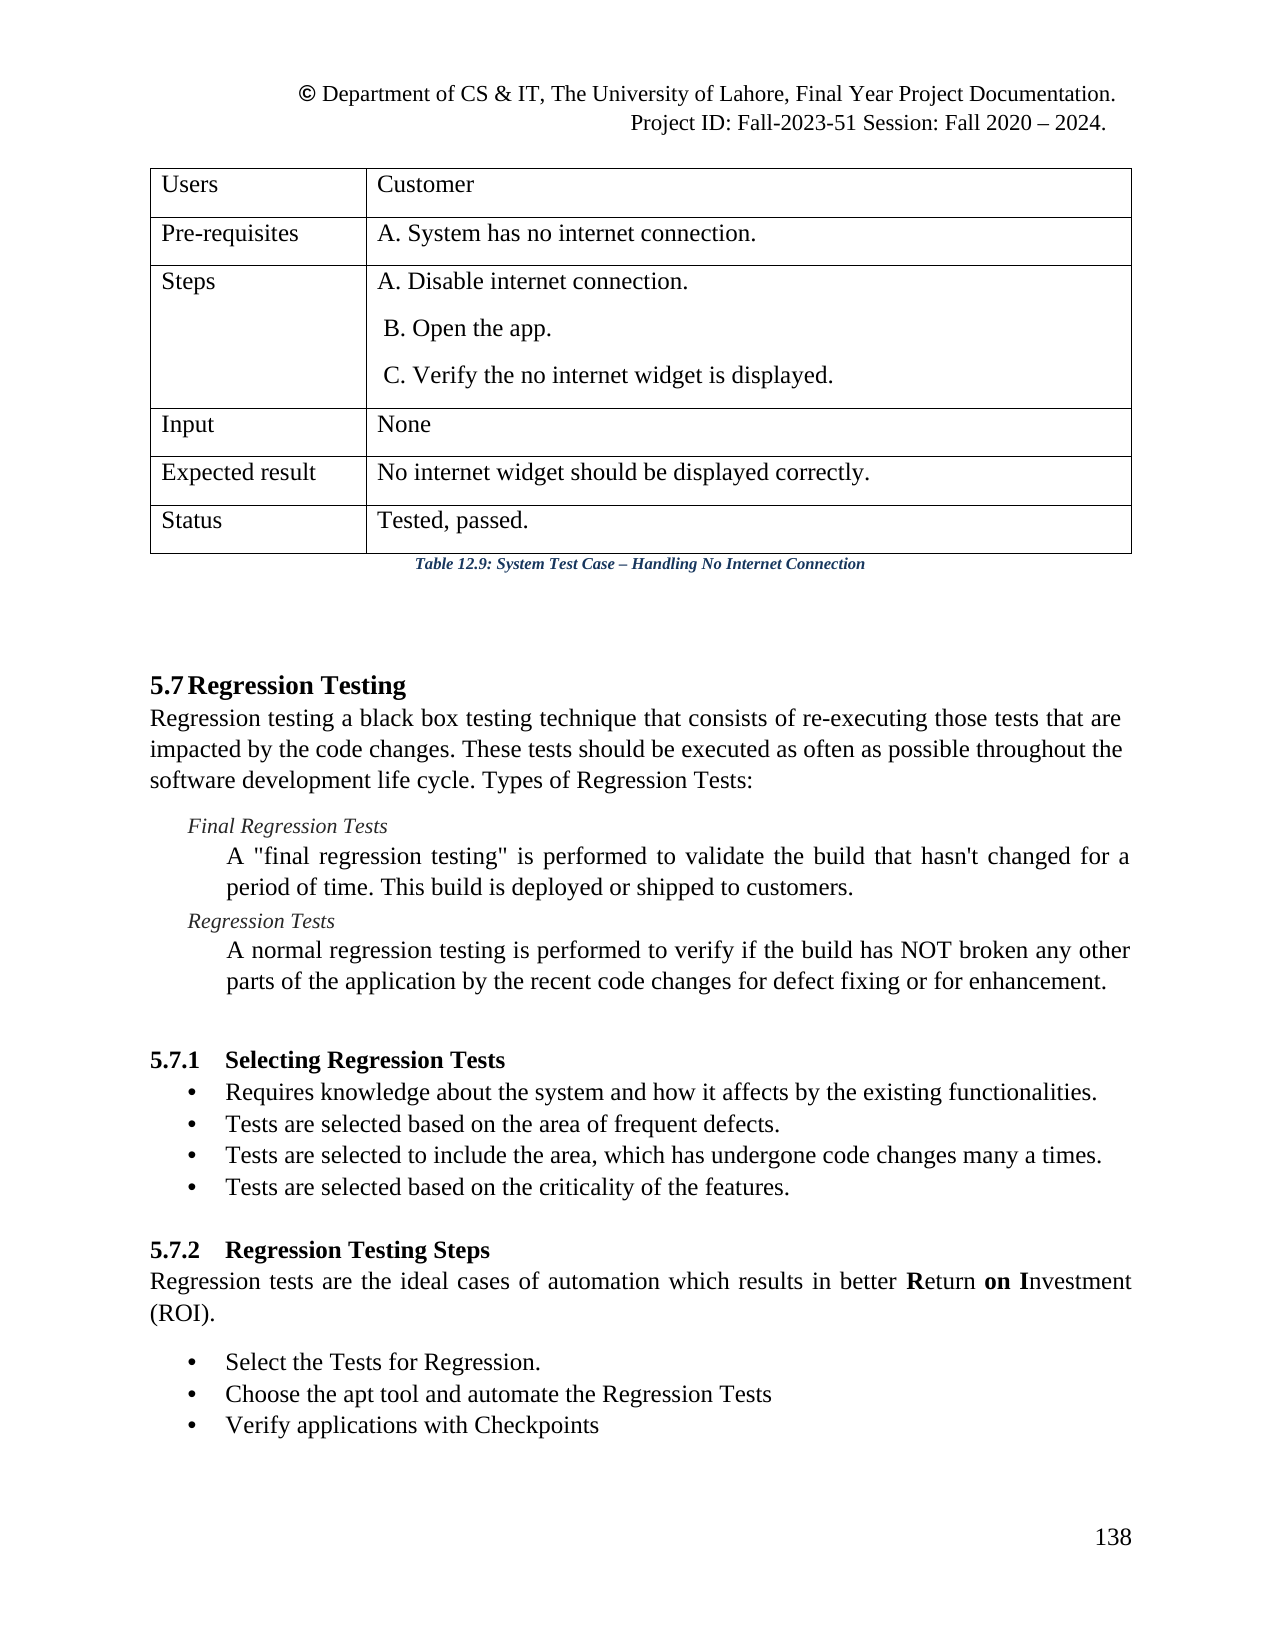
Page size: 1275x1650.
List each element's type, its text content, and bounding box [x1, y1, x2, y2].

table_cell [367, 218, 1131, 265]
text A normal regression testing is performed to verify if the build has NOT broken any other parts of the application by the recent code changes for defect fixing or for enhancement. [226, 935, 1132, 995]
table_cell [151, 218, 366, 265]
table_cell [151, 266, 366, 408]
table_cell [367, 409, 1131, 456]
subtitle Regression Testing Steps [150, 1235, 1132, 1264]
subtitle Regression Testing [150, 669, 1132, 700]
subtitle Selecting Regression Tests [150, 1046, 1132, 1074]
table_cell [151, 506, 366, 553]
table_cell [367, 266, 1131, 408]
list Select the Tests for Regression. [187, 1347, 1132, 1376]
text A "final regression testing" is performed to validate the build that hasn't changed for a period of time. This build is deployed or shipped to customers. [226, 841, 1132, 901]
list Tests are selected to include the area, which has undergone code changes many a times. [187, 1140, 1132, 1169]
subtitle Table 12.9: System Test Case – Handling No Internet Connection [150, 554, 1132, 573]
list Tests are selected based on the area of frequent defects. [187, 1108, 1132, 1137]
list Tests are selected based on the criticality of the features. [187, 1172, 1132, 1201]
text Regression tests are the ideal cases of automation which results in better Return on Investment (ROI). [149, 1266, 1132, 1326]
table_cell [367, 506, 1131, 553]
subtitle Final Regression Tests [187, 813, 1131, 839]
subtitle Regression Tests [187, 908, 1131, 933]
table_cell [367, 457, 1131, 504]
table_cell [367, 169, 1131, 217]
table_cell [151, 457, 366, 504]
text Regression testing a black box testing technique that consists of re-executing those tests that are impacted by the code changes. These tests should be executed as often as possible throughout the software development life cycle. Types of Regression Tests: [149, 703, 1123, 794]
list Verify applications with Checkpoints [187, 1410, 1132, 1439]
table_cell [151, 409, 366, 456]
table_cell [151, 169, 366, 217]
list Choose the apt tool and automate the Regression Tests [187, 1379, 1132, 1408]
list Requires knowledge about the system and how it affects by the existing functionalities. [187, 1077, 1132, 1106]
